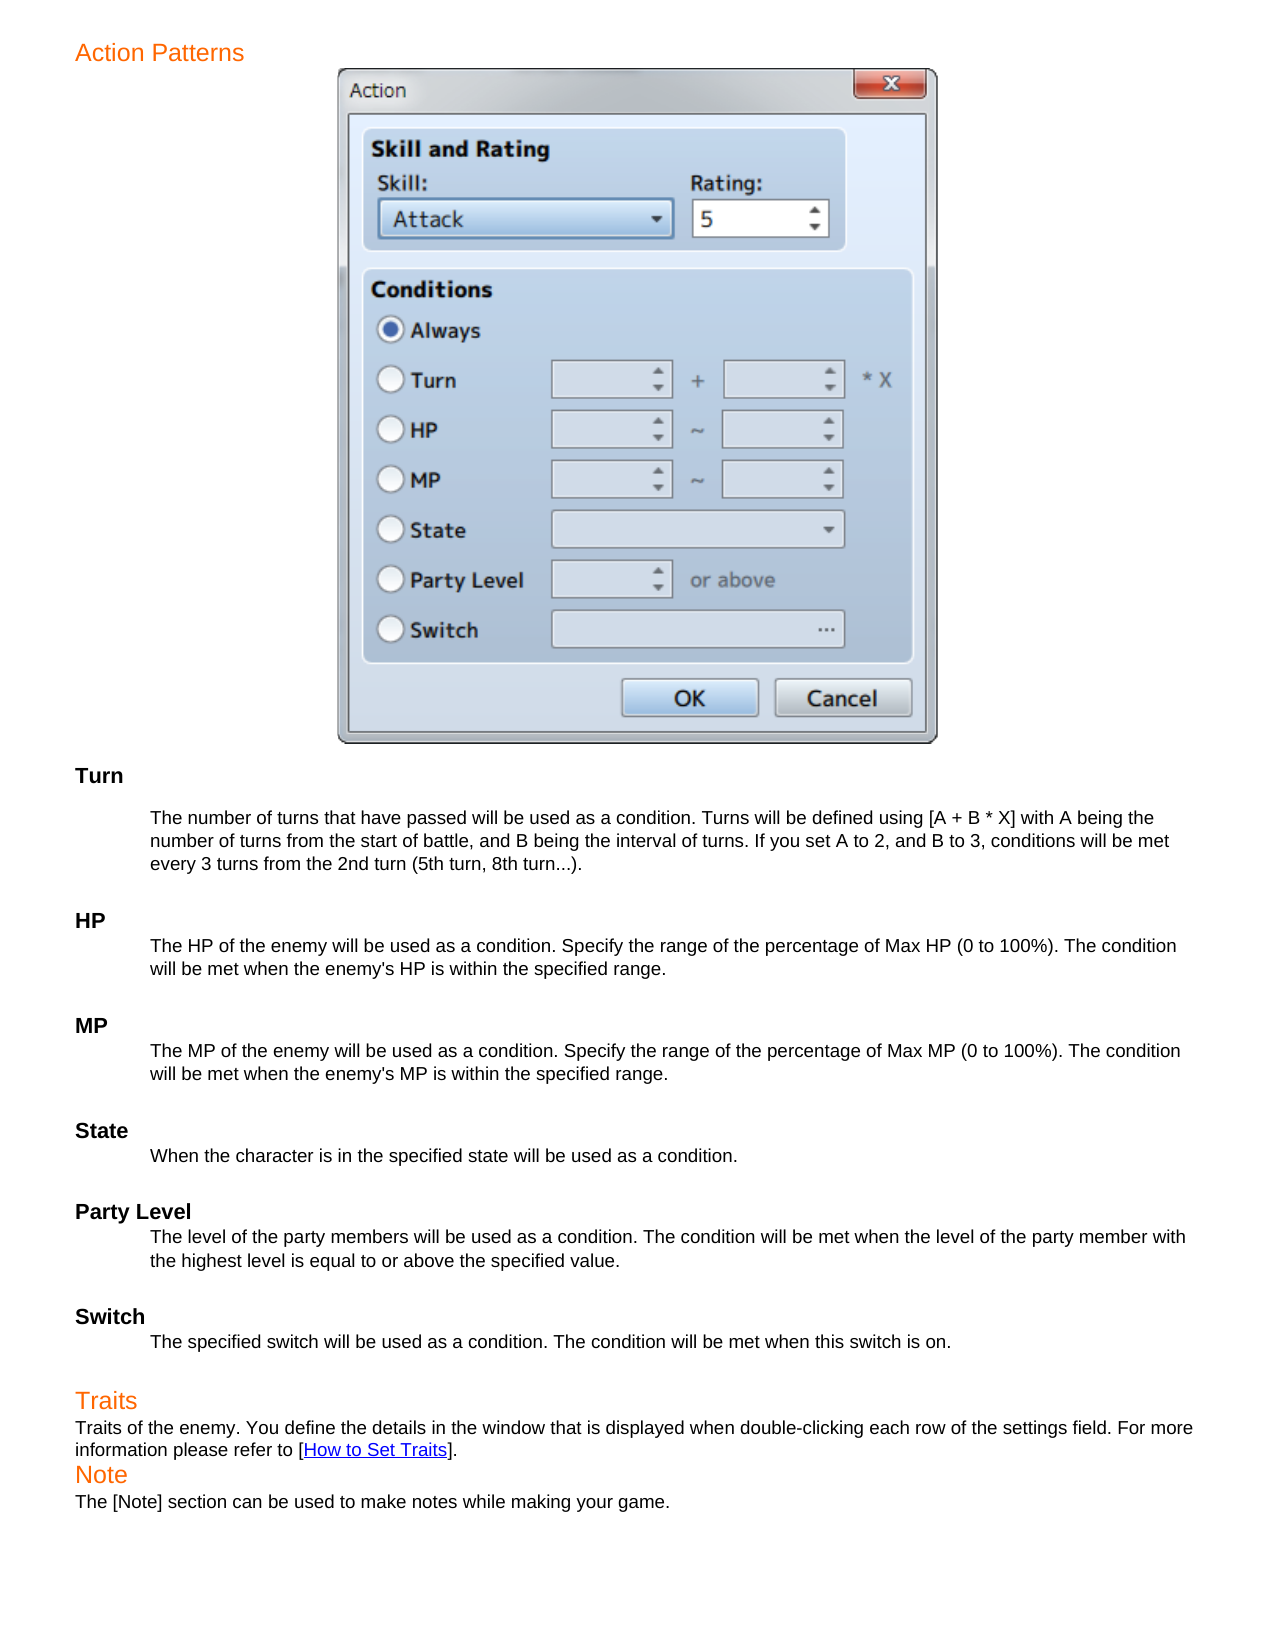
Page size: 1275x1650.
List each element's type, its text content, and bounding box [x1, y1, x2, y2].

text Switch [75, 1304, 1200, 1329]
text Traits of the enemy. You define the details in the window that is displayed when double-clicking each row of the settings field. For more information please refer to [How to Set Traits]. [75, 1417, 1200, 1460]
text HP [75, 908, 1200, 933]
subtitle Action Patterns [75, 37, 1200, 66]
text The specified switch will be used as a condition. The condition will be met when this switch is on. [150, 1331, 1200, 1353]
text The level of the party members will be used as a condition. The condition will be met when the level of the party member with the highest level is equal to or above the specified value. [150, 1226, 1200, 1271]
picture [337, 68, 938, 744]
text Turn [75, 763, 1200, 788]
text When the character is in the specified state will be used as a condition. [150, 1145, 1200, 1166]
text The number of turns that have passed will be used as a condition. Turns will be defined using [A + B * X] with A being the number of turns from the start of battle, and B being the interval of turns. If you set A to 2, and B to 3, conditions will be met every 3 turns from the 2nd turn (5th turn, 8th turn...). [150, 807, 1200, 875]
text MP [75, 1013, 1200, 1038]
text Party Level [75, 1199, 1200, 1224]
text The MP of the enemy will be used as a condition. Specify the range of the percentage of Max MP (0 to 100%). The condition will be met when the enemy's MP is within the specified range. [150, 1040, 1200, 1084]
text The HP of the enemy will be used as a condition. Specify the range of the percentage of Max HP (0 to 100%). The condition will be met when the enemy's HP is within the specified range. [150, 935, 1200, 980]
text The [Note] section can be used to make notes while making your game. [75, 1491, 1200, 1512]
subtitle Traits [75, 1386, 1200, 1414]
text State [75, 1117, 1200, 1143]
subtitle Note [75, 1460, 1200, 1489]
